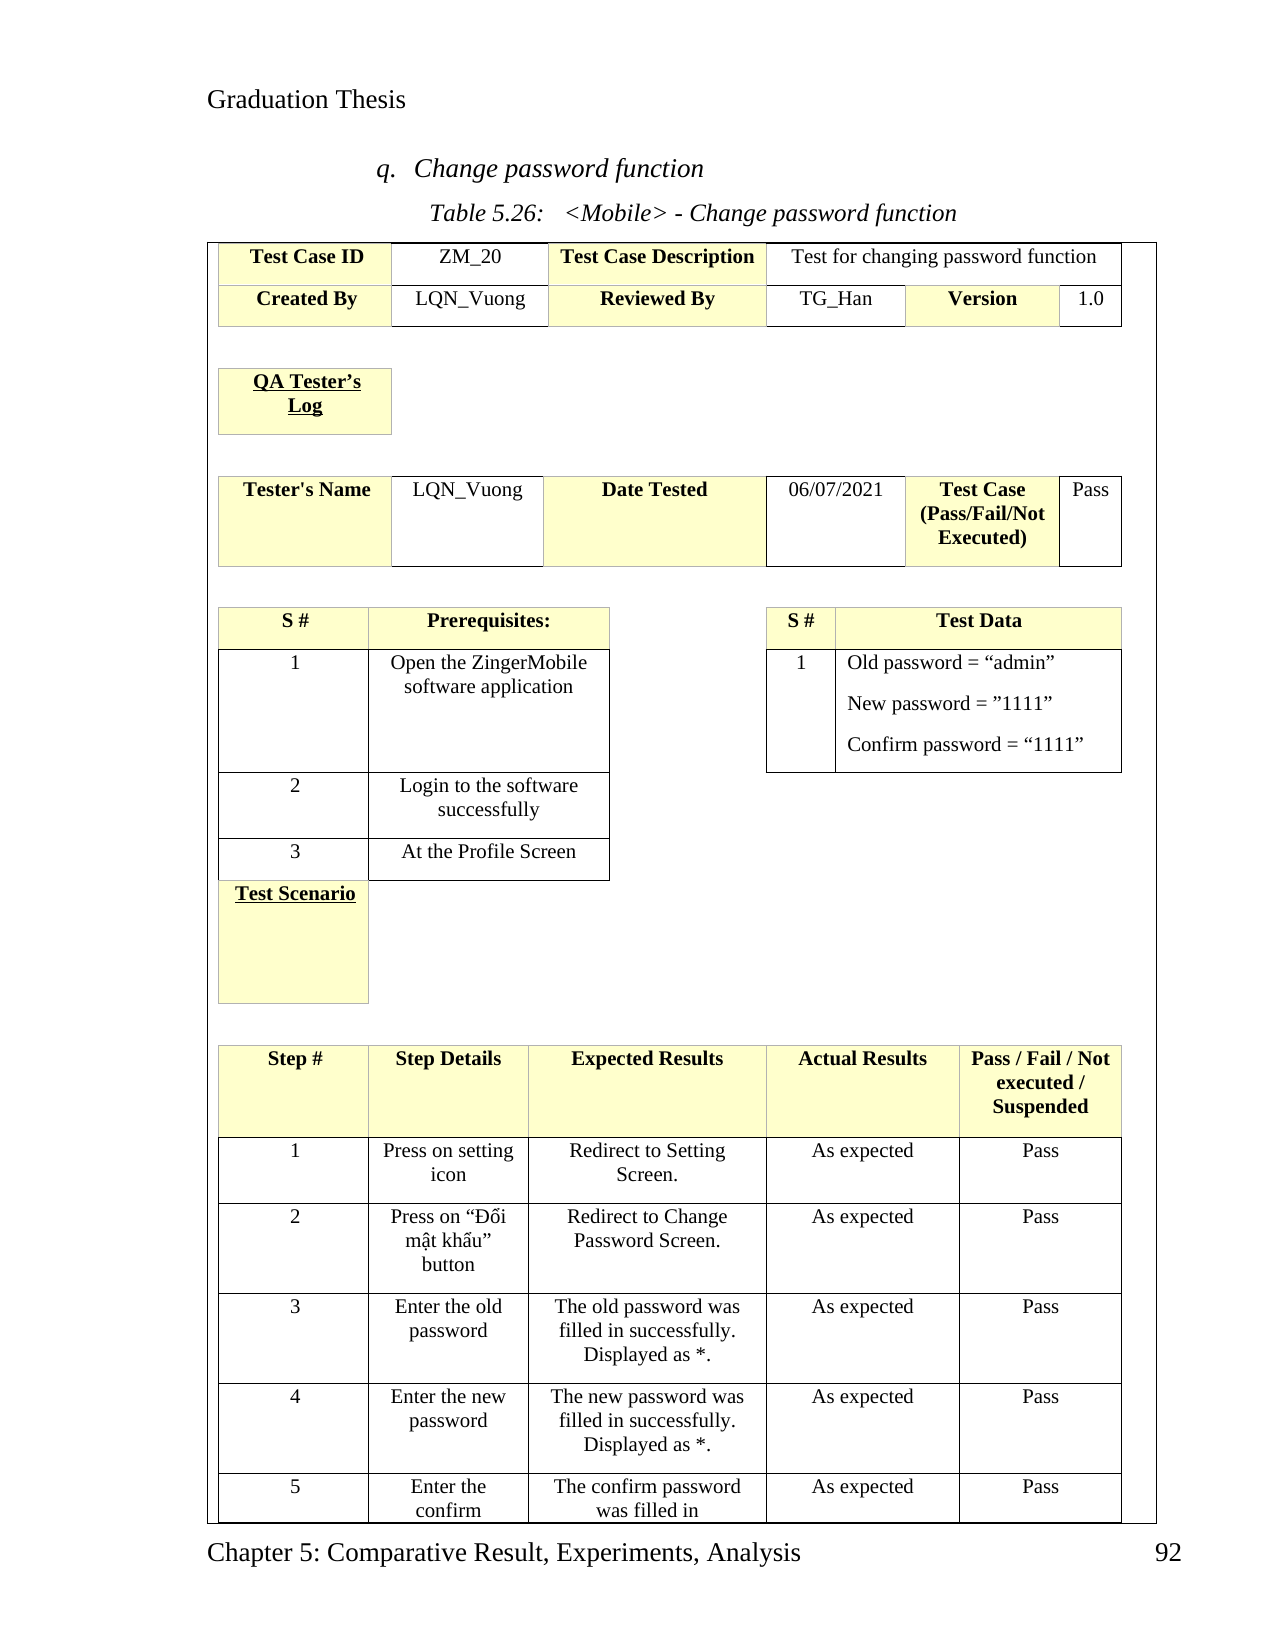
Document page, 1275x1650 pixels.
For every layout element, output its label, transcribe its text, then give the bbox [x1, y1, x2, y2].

table_header [208, 243, 1156, 1523]
subtitle Change password function [376, 152, 1157, 183]
text <Mobile> - Change password function [289, 198, 1157, 227]
